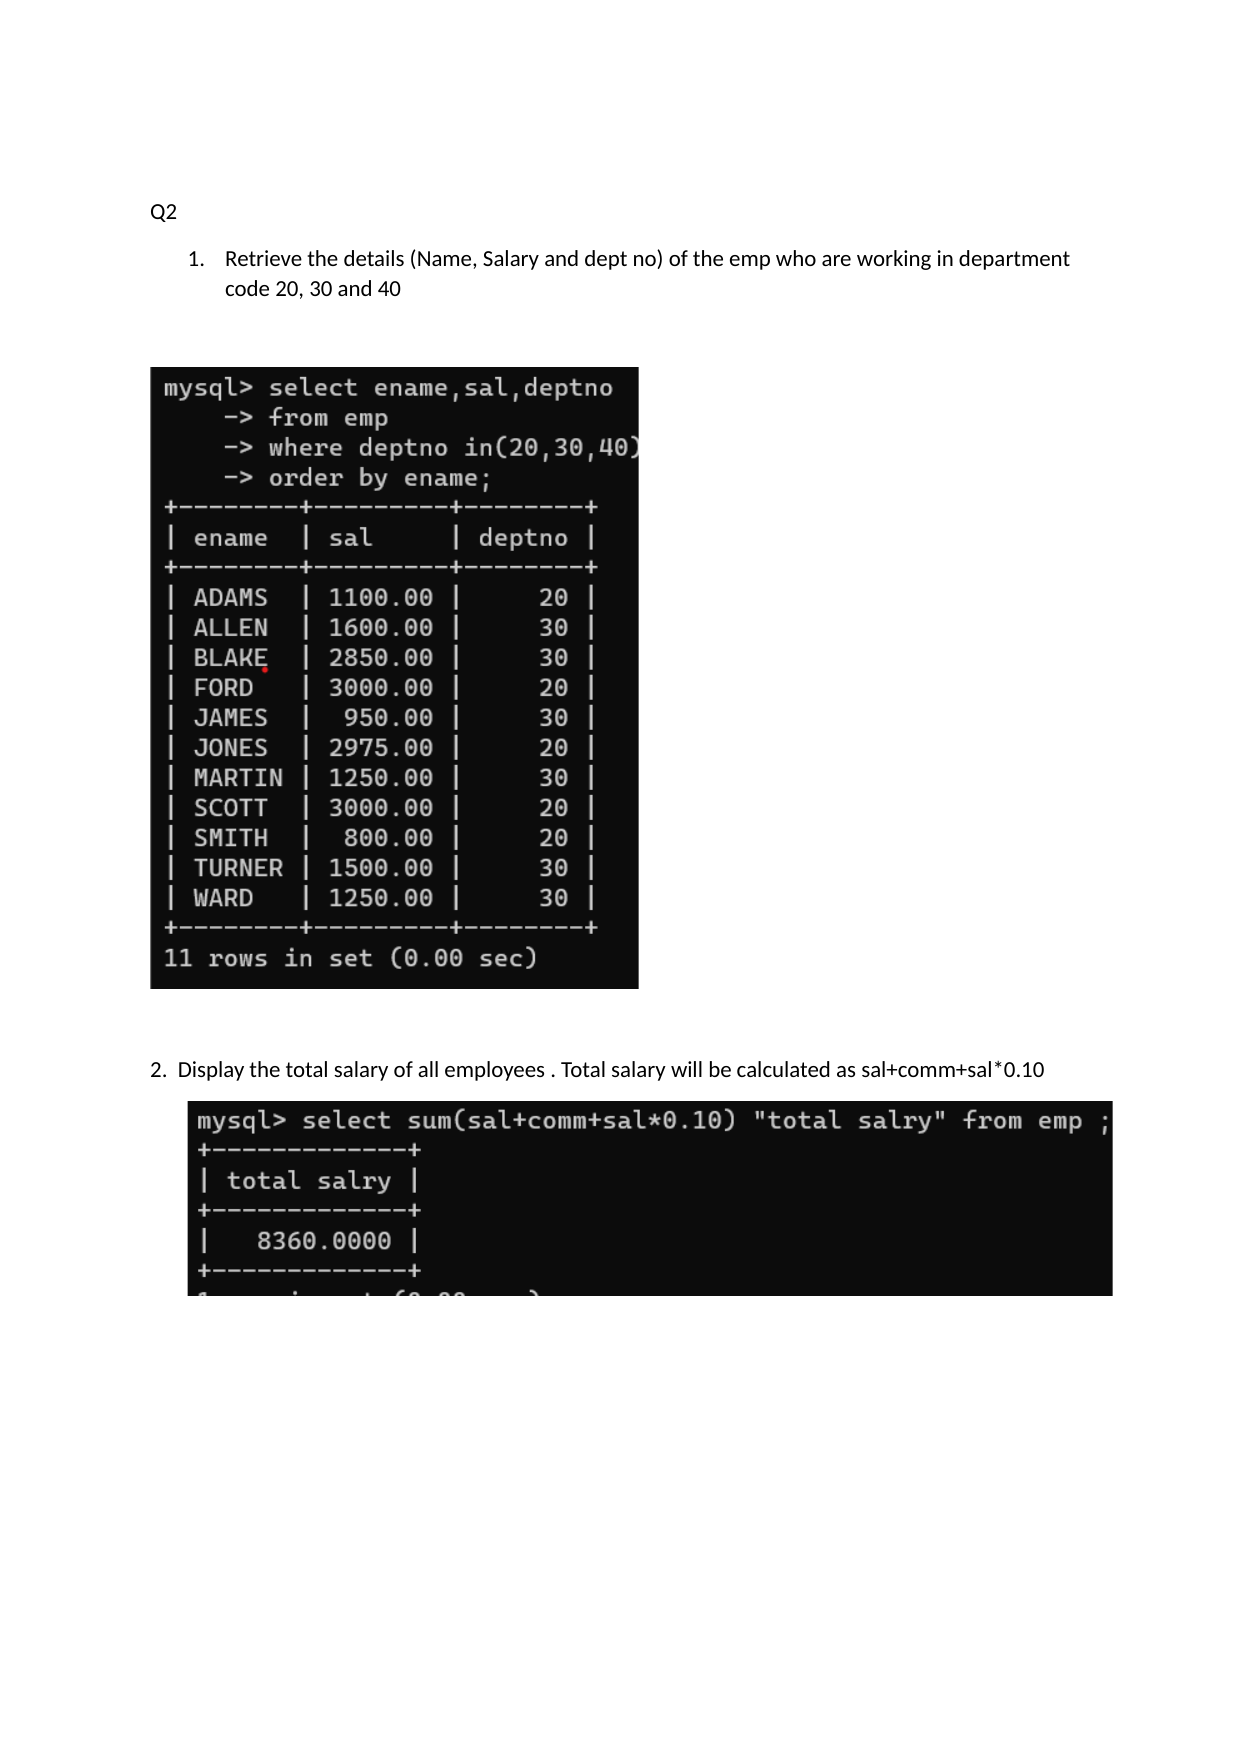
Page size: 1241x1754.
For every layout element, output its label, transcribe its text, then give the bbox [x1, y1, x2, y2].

text 2. Display the total salary of all employees . Total salary will be calculated as sal+comm+sal*0.10 [150, 1055, 1090, 1083]
picture [150, 367, 639, 989]
picture [187, 1101, 1113, 1296]
text Q2 [150, 197, 1090, 225]
list Retrieve the details (Name, Salary and dept no) of the emp who are working in department code 20, 30 and 40 [187, 244, 1090, 302]
